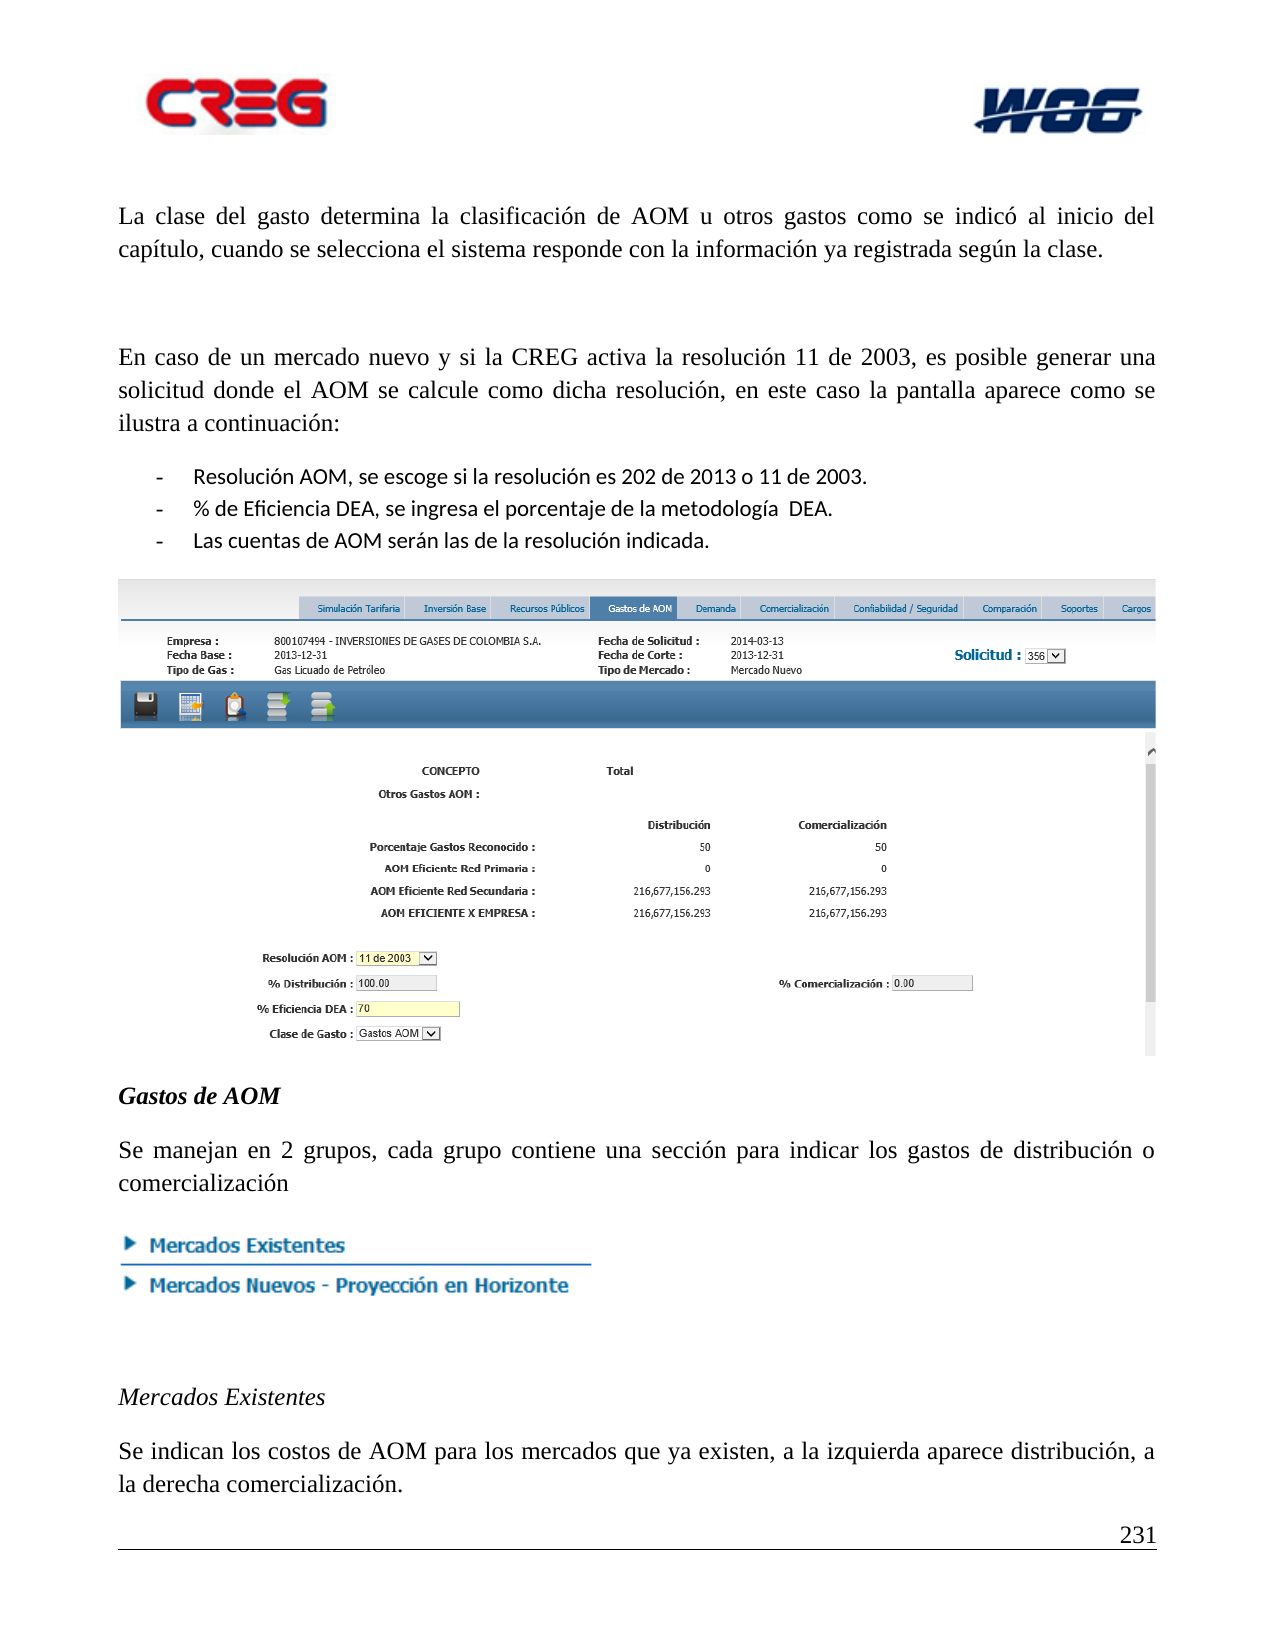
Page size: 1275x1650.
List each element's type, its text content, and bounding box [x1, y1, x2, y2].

picture [118, 1221, 592, 1304]
list Las cuentas de AOM serán las de la resolución indicada. [156, 526, 1157, 554]
text La clase del gasto determina la clasificación de AOM u otros gastos como se indicó al inicio del capítulo, cuando se selecciona el sistema responde con la información ya registrada según la clase. [118, 201, 1157, 263]
picture [118, 73, 353, 135]
text Gastos de AOM [118, 1081, 1157, 1110]
text En caso de un mercado nuevo y si la CREG activa la resolución 11 de 2003, es posible generar una solicitud donde el AOM se calcule como dicha resolución, en este caso la pantalla aparece como se ilustra a continuación: [118, 342, 1157, 437]
text Mercados Existentes [118, 1382, 1157, 1411]
picture [118, 579, 1156, 1056]
list Resolución AOM, se escoge si la resolución es 202 de 2013 o 11 de 2003. [156, 462, 1157, 490]
text Se manejan en 2 grupos, cada grupo contiene una sección para indicar los gastos de distribución o comercialización [118, 1135, 1157, 1197]
list % de Eficiencia DEA, se ingresa el porcentaje de la metodología DEA. [156, 494, 1157, 522]
picture [971, 83, 1147, 135]
text Se indican los costos de AOM para los mercados que ya existen, a la izquierda aparece distribución, a la derecha comercialización. [118, 1436, 1157, 1498]
